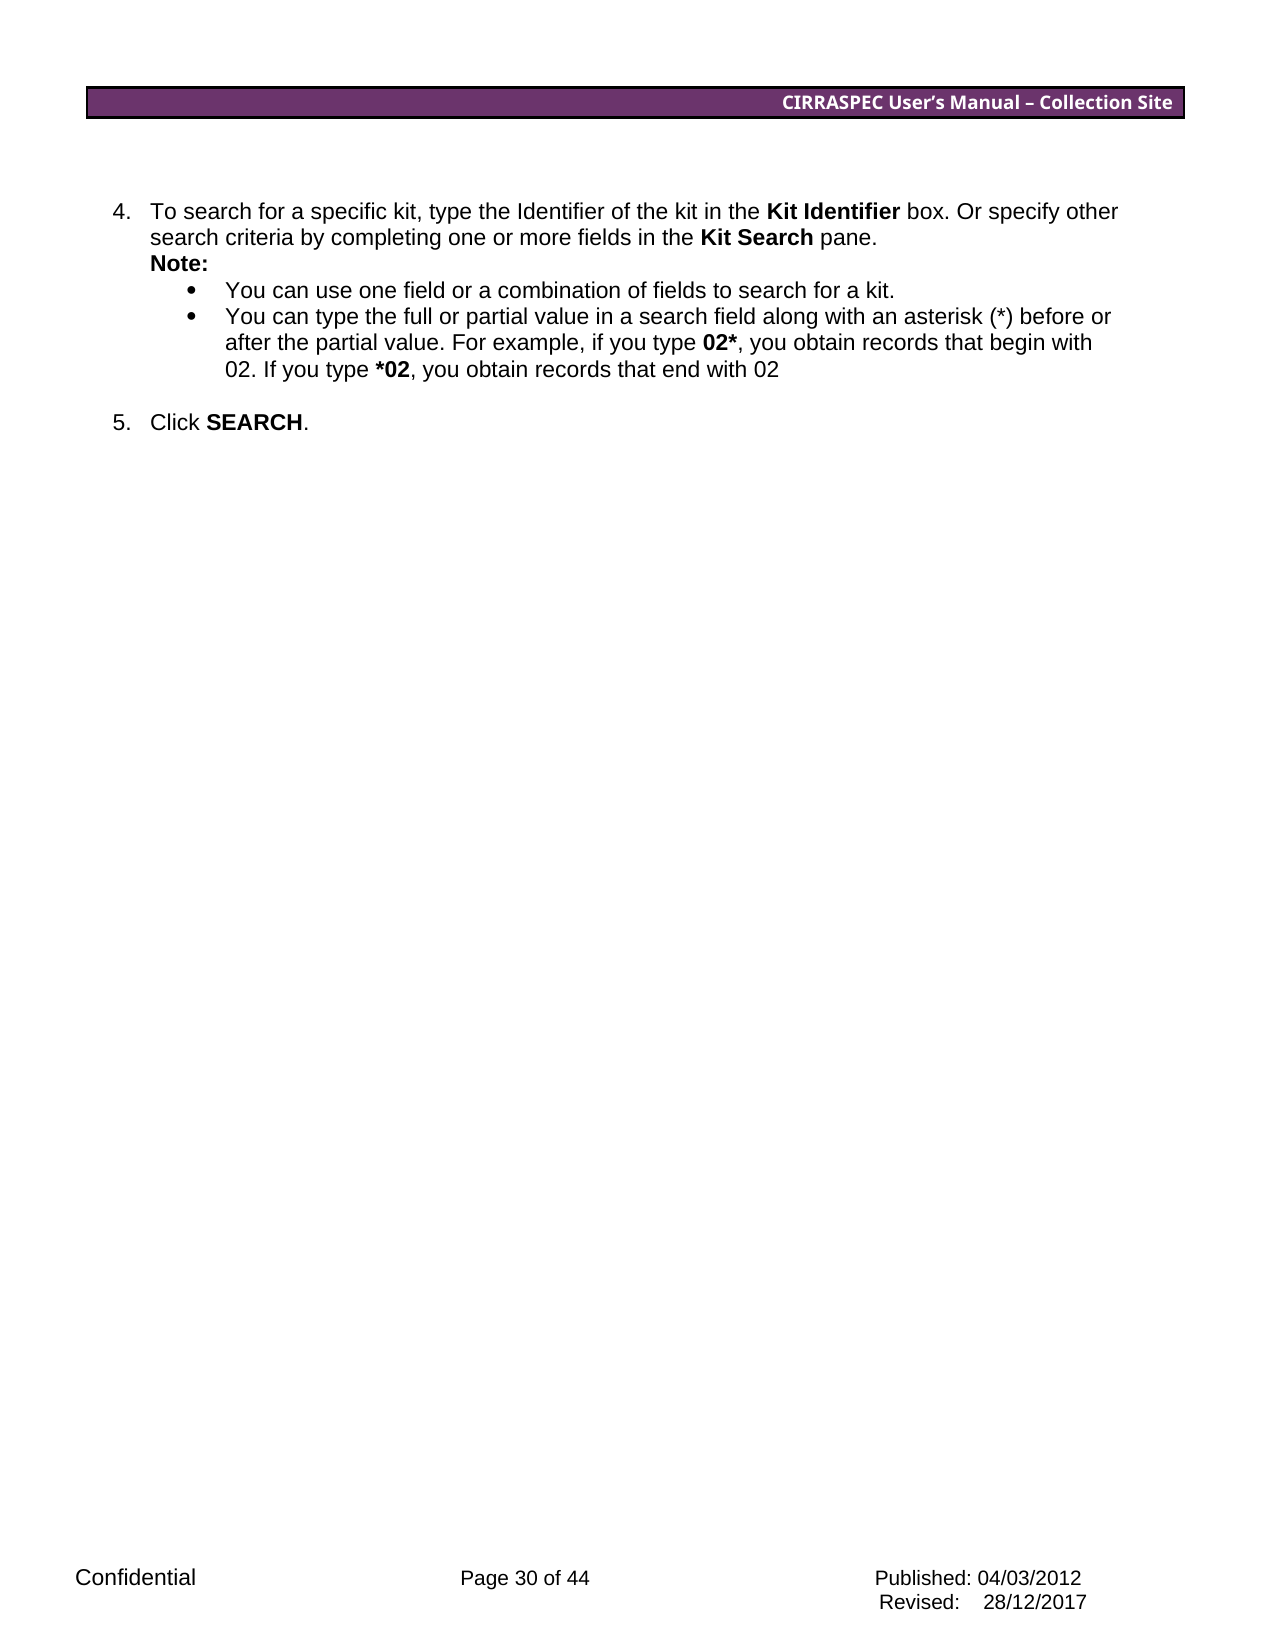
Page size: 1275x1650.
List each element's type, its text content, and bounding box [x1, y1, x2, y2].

list To search for a specific kit, type the Identifier of the kit in the Kit Identifier box. Or specify other search criteria by completing one or more fields in the Kit Search pane. [112, 198, 1125, 250]
list Click SEARCH. [112, 408, 1153, 435]
text Note: [150, 250, 1125, 277]
list You can use one field or a combination of fields to search for a kit. [187, 277, 1125, 303]
list You can type the full or partial value in a search field along with an asterisk (*) before or after the partial value. For example, if you type 02*, you obtain records that begin with 02. If you type *02, you obtain records that end with 02 [187, 303, 1125, 382]
